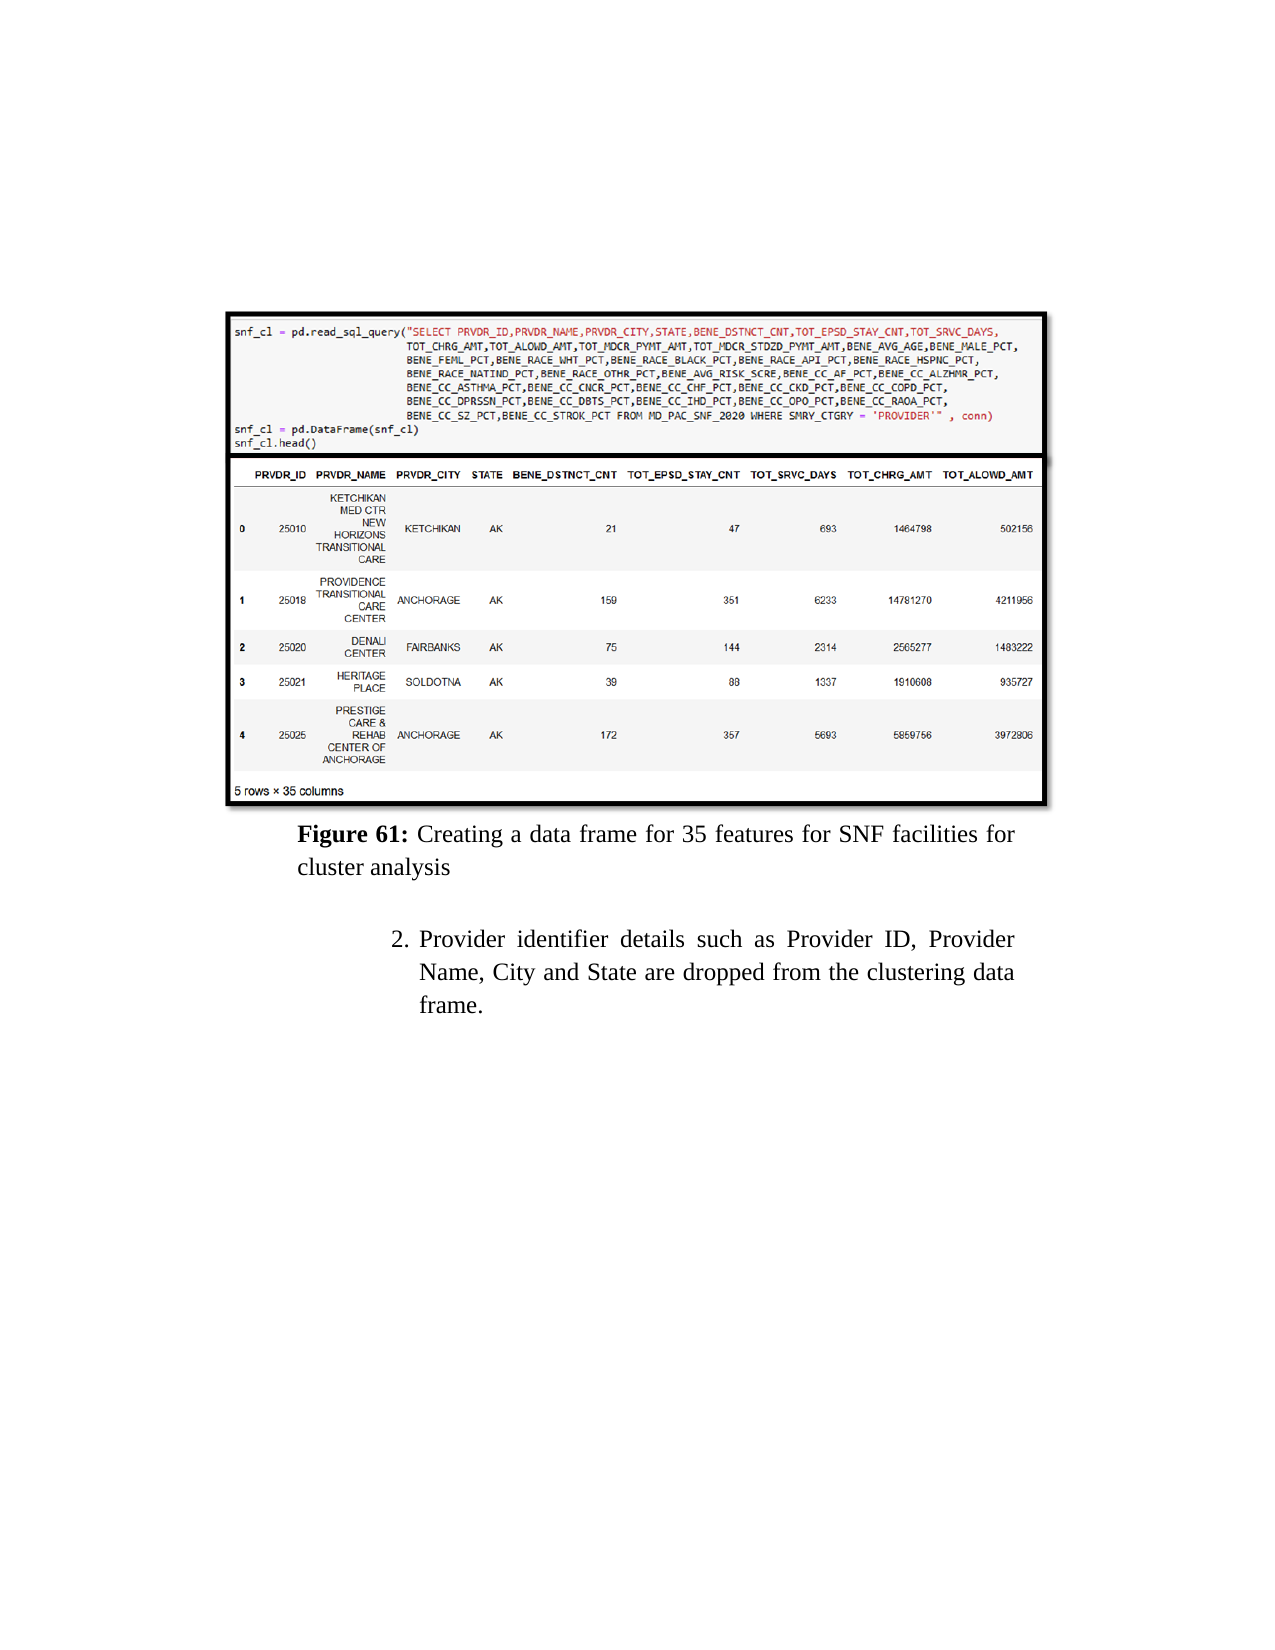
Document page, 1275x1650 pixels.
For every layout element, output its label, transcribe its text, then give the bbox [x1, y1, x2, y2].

picture [222, 307, 1057, 816]
list Provider identifier details such as Provider ID, Provider Name, City and State are dropped from the clustering data frame. [391, 924, 1016, 1019]
list Figure 61: Creating a data frame for 35 features for SNF facilities for cluster analysis [297, 819, 1016, 881]
